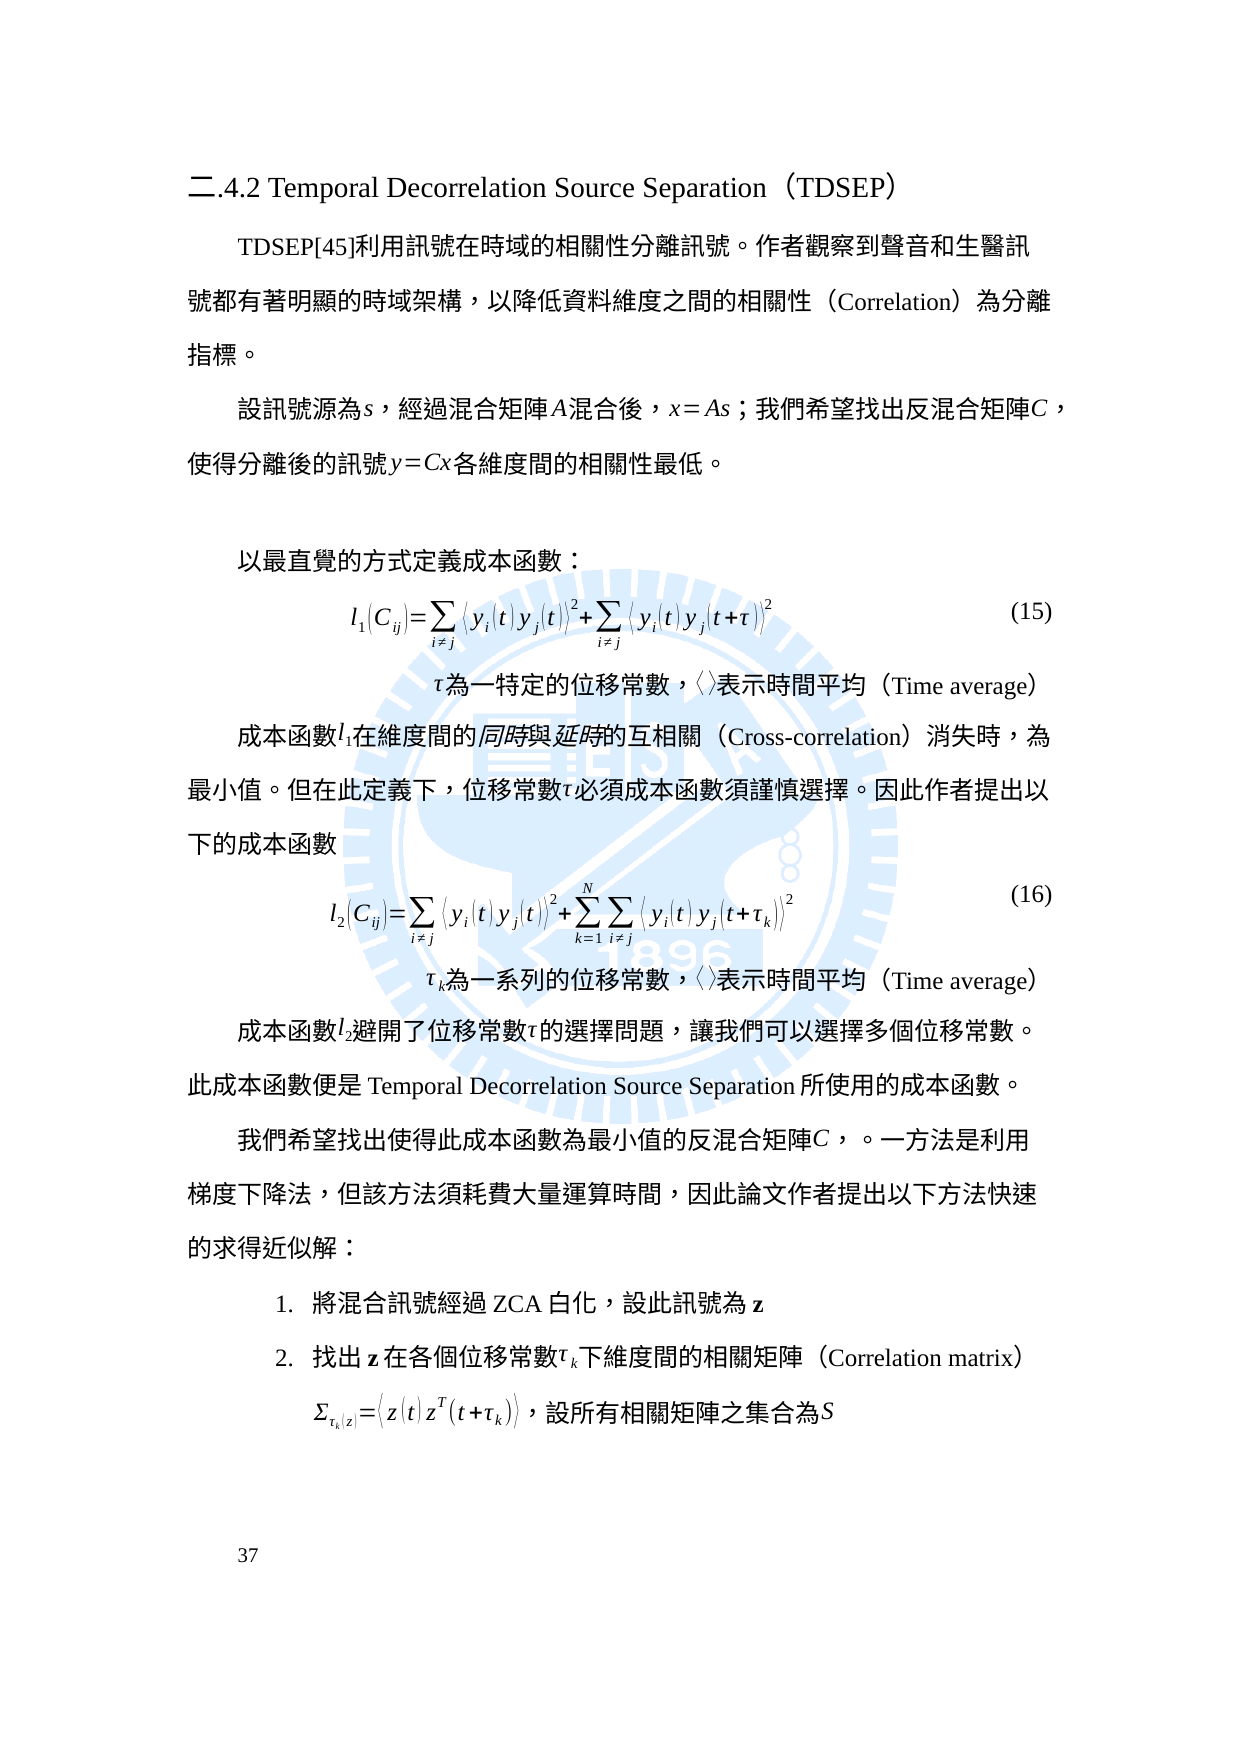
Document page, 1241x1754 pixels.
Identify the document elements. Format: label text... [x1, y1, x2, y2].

table_cell 為一特定的位移常數，表示時間平均（Time average） [176, 666, 1063, 716]
text TDSEP[45]利用訊號在時域的相關性分離訊號。作者觀察到聲音和生醫訊號都有著明顯的時域架構，以降低資料維度之間的相關性（Correlation）為分離指標。 [187, 227, 1053, 372]
table_header (16) [947, 879, 1063, 961]
text 設訊號源為，經過混合矩陣混合後，；我們希望找出反混合矩陣，使得分離後的訊號各維度間的相關性最低。 [187, 390, 1053, 480]
subtitle Temporal Decorrelation Source Separation（TDSEP） [187, 163, 1053, 206]
list 將混合訊號經過ZCA白化，設此訊號為z [275, 1283, 1053, 1319]
table_cell 為一系列的位移常數，表示時間平均（Time average） [176, 961, 1063, 1011]
text 成本函數在維度間的同時與延時的互相關（Cross-correlation）消失時，為最小值。但在此定義下，位移常數必須成本函數須謹慎選擇。因此作者提出以下的成本函數 [187, 716, 1053, 861]
text 成本函數避開了位移常數的選擇問題，讓我們可以選擇多個位移常數。此成本函數便是Temporal Decorrelation Source Separation所使用的成本函數。 [187, 1011, 1053, 1102]
table_header (15) [947, 596, 1063, 666]
list 找出z在各個位移常數下維度間的相關矩陣（Correlation matrix），設所有相關矩陣之集合為 [275, 1338, 1053, 1432]
text 以最直覺的方式定義成本函數： [187, 542, 1053, 578]
table_header [176, 596, 947, 666]
text 我們希望找出使得此成本函數為最小值的反混合矩陣，。一方法是利用梯度下降法，但該方法須耗費大量運算時間，因此論文作者提出以下方法快速的求得近似解： [187, 1120, 1053, 1265]
table_header [176, 879, 947, 961]
